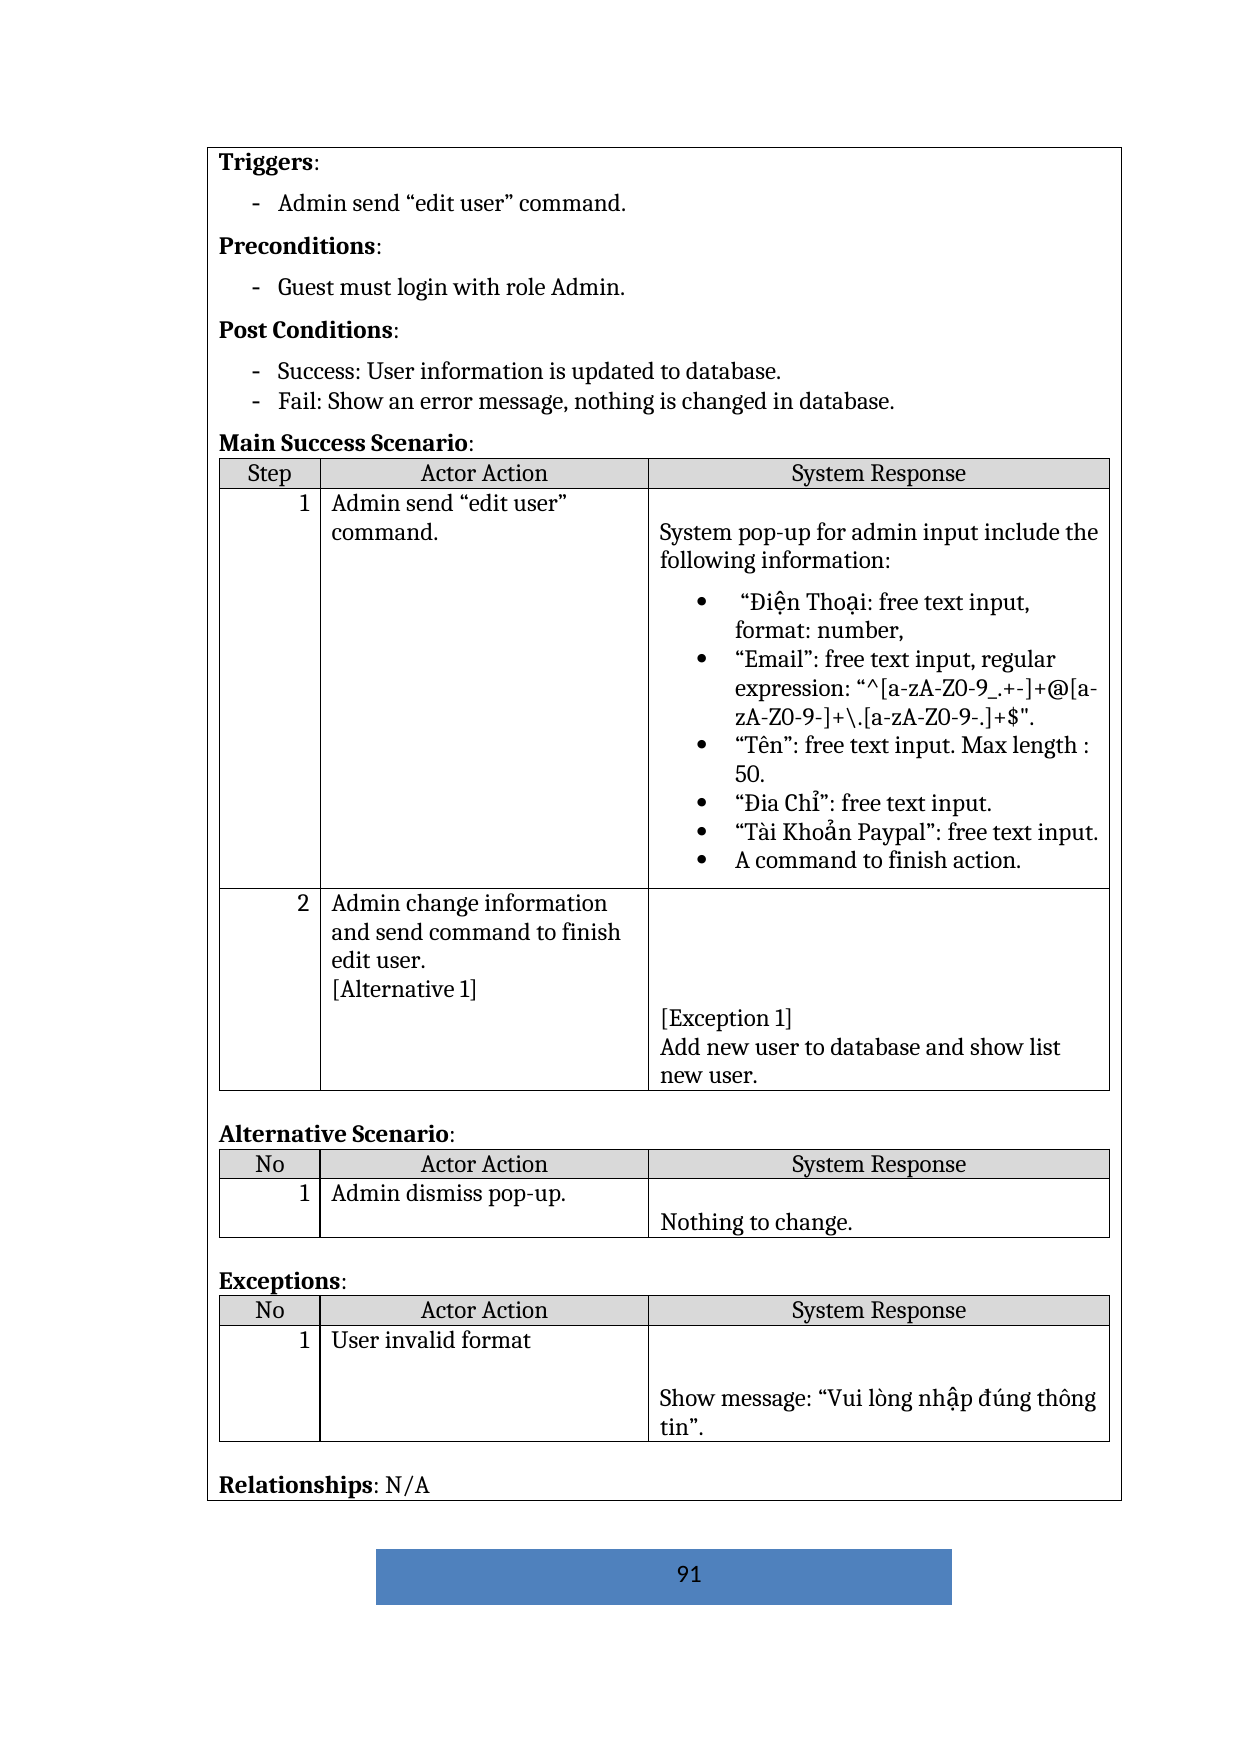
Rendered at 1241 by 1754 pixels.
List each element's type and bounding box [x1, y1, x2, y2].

table_cell [208, 148, 1121, 1500]
